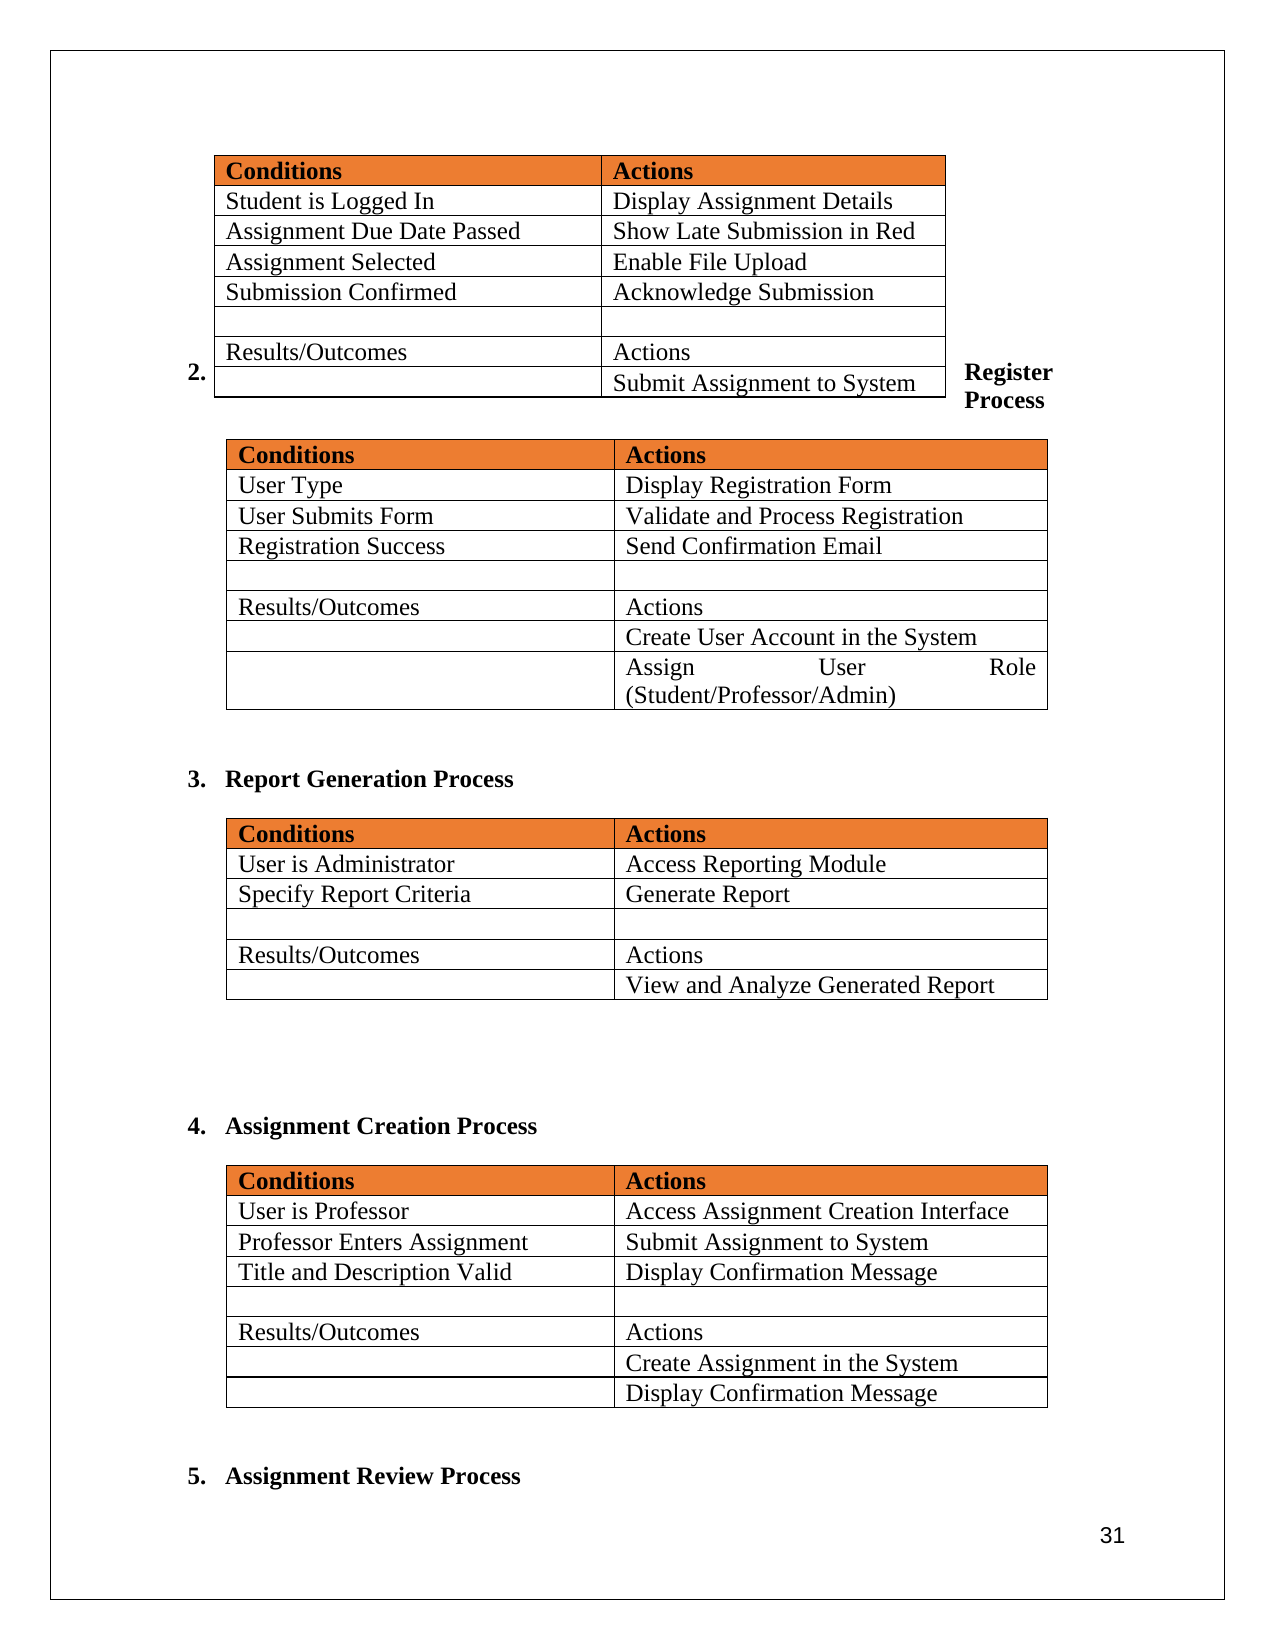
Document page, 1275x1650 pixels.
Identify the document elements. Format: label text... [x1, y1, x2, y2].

table_cell Display Confirmation Message [615, 1378, 1047, 1407]
table_header Conditions [227, 1166, 614, 1195]
table_cell Display Assignment Details [602, 186, 945, 215]
table_header Conditions [227, 819, 614, 848]
table_cell Results/Outcomes [227, 591, 614, 620]
table_cell [227, 561, 614, 590]
table_cell [227, 1287, 614, 1316]
table_cell Create User Account in the System [615, 621, 1047, 651]
table_cell [615, 909, 1047, 938]
table_cell Submit Assignment to System [615, 1226, 1047, 1256]
table_cell Results/Outcomes [227, 1317, 614, 1346]
table_cell Assignment Selected [215, 246, 601, 276]
list Report Generation Process [187, 764, 1125, 793]
table_header Conditions [215, 156, 601, 185]
table_cell Actions [615, 591, 1047, 620]
table_cell Access Assignment Creation Interface [615, 1196, 1047, 1225]
table_cell Actions [602, 337, 945, 366]
table_cell Send Confirmation Email [615, 531, 1047, 560]
table_cell Professor Enters Assignment [227, 1226, 614, 1256]
table_cell Assignment Due Date Passed [215, 216, 601, 245]
table_cell Results/Outcomes [227, 940, 614, 969]
table_cell [227, 652, 614, 709]
table_cell [615, 1287, 1047, 1316]
table_cell Display Registration Form [615, 470, 1047, 499]
table_cell Registration Success [227, 531, 614, 560]
table_cell Acknowledge Submission [602, 277, 945, 306]
table_cell Display Confirmation Message [615, 1257, 1047, 1286]
table_cell Submit Assignment to System [602, 367, 945, 396]
table_cell User Type [227, 470, 614, 499]
table_cell [227, 621, 614, 651]
table_cell View and Analyze Generated Report [615, 970, 1047, 999]
table_cell Create Assignment in the System [615, 1347, 1047, 1376]
table_cell [602, 307, 945, 336]
table_header Actions [615, 440, 1047, 469]
table_cell Title and Description Valid [227, 1257, 614, 1286]
table_header Conditions [227, 440, 614, 469]
table_header Actions [602, 156, 945, 185]
table_cell Generate Report [615, 879, 1047, 908]
table_cell Actions [615, 1317, 1047, 1346]
table_cell [227, 909, 614, 938]
table_cell Submission Confirmed [215, 277, 601, 306]
table_cell Validate and Process Registration [615, 501, 1047, 530]
table_cell Assign User Role (Student/Professor/Admin) [615, 652, 1047, 709]
table_cell User is Administrator [227, 849, 614, 878]
list Assignment Review Process [187, 1461, 1125, 1490]
table_cell Actions [615, 940, 1047, 969]
table_cell User Submits Form [227, 501, 614, 530]
table_cell [615, 561, 1047, 590]
table_header Actions [615, 1166, 1047, 1195]
table_cell [227, 970, 614, 999]
table_cell User is Professor [227, 1196, 614, 1225]
table_cell Specify Report Criteria [227, 879, 614, 908]
table_cell Enable File Upload [602, 246, 945, 276]
table_cell Results/Outcomes [215, 337, 601, 366]
table_cell [227, 1347, 614, 1376]
list Assignment Creation Process [187, 1111, 1125, 1140]
table_cell [215, 307, 601, 336]
table_cell [227, 1378, 614, 1407]
table_cell Student is Logged In [215, 186, 601, 215]
table_cell Show Late Submission in Red [602, 216, 945, 245]
table_cell Access Reporting Module [615, 849, 1047, 878]
table_header Actions [615, 819, 1047, 848]
table_cell [215, 367, 601, 396]
list Register Process [187, 357, 1125, 414]
